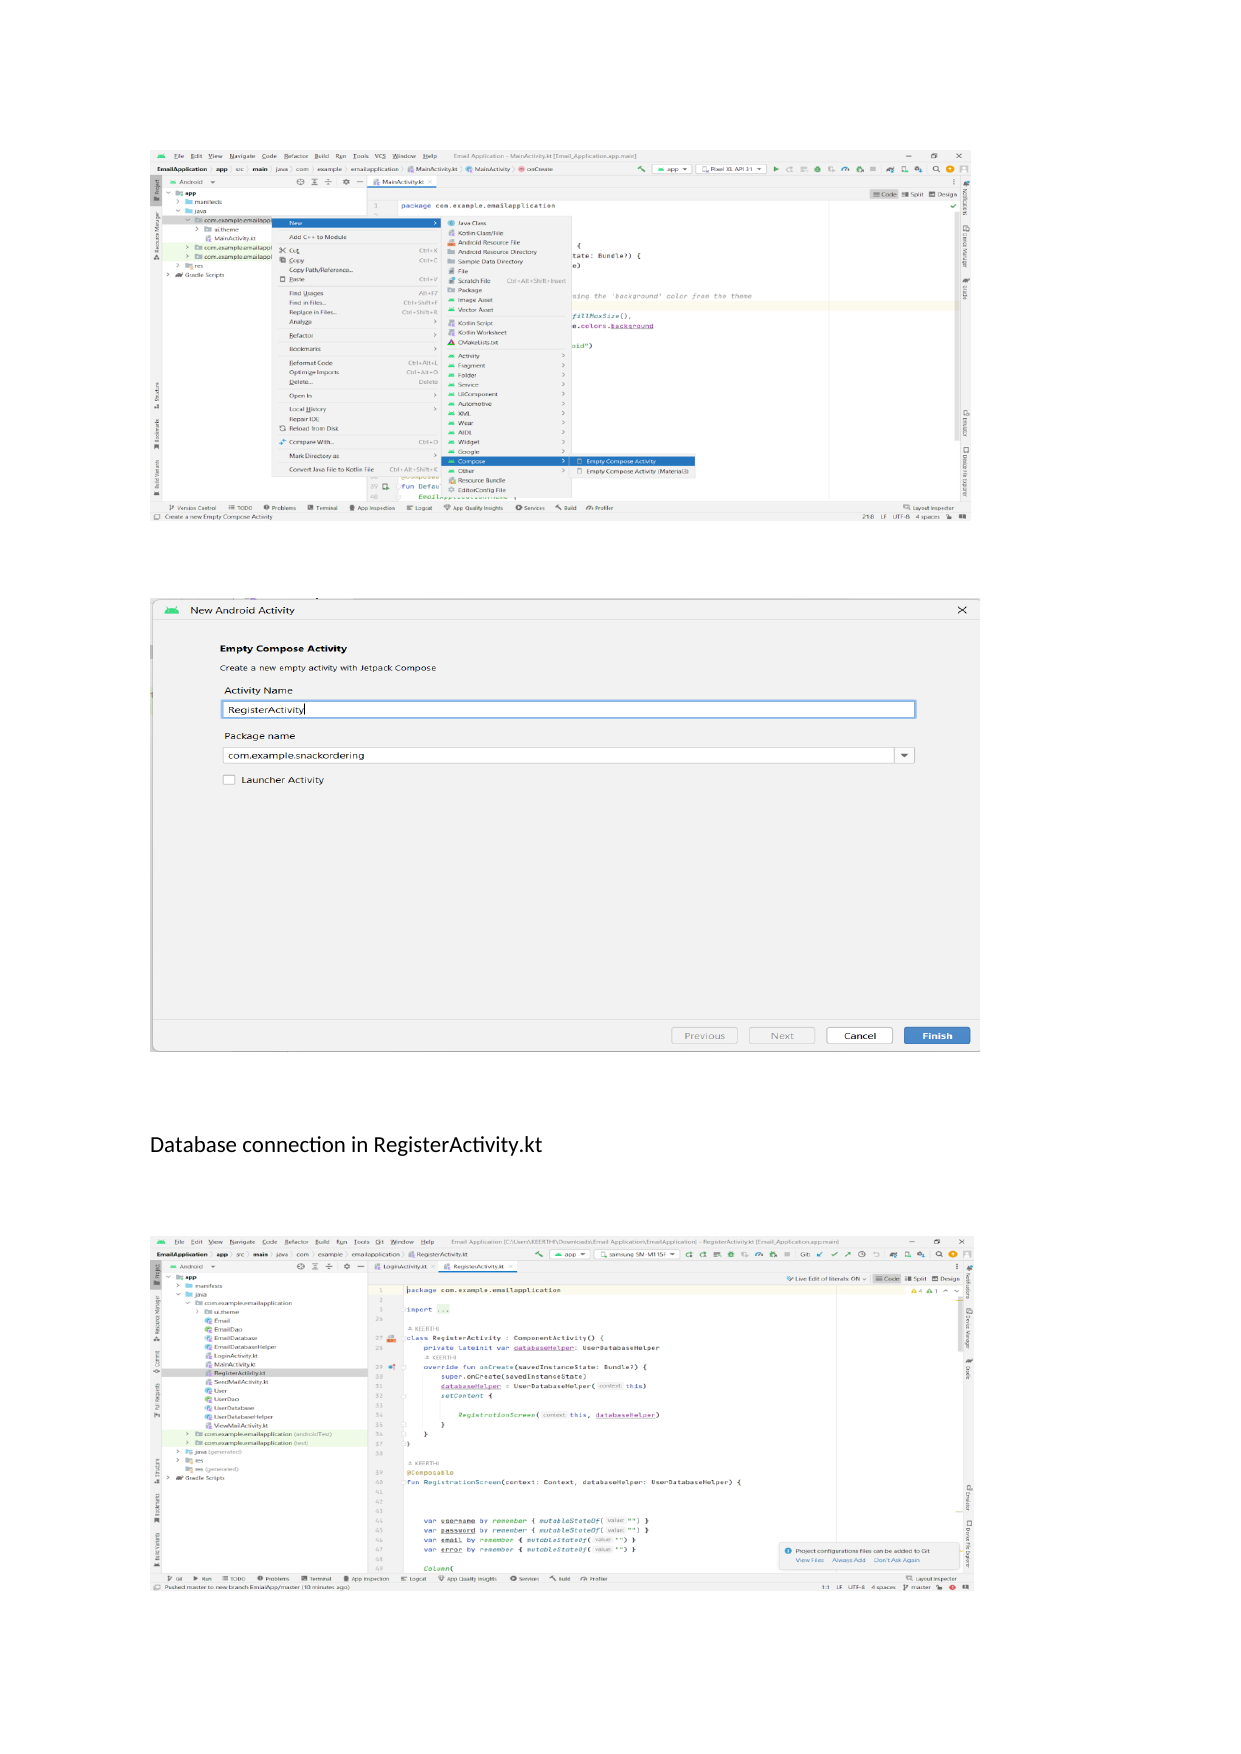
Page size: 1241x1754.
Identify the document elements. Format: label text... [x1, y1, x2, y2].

picture [150, 150, 971, 521]
picture [150, 1236, 974, 1591]
picture [150, 598, 980, 1052]
text Database connection in RegisterActivity.kt [150, 1130, 1090, 1158]
